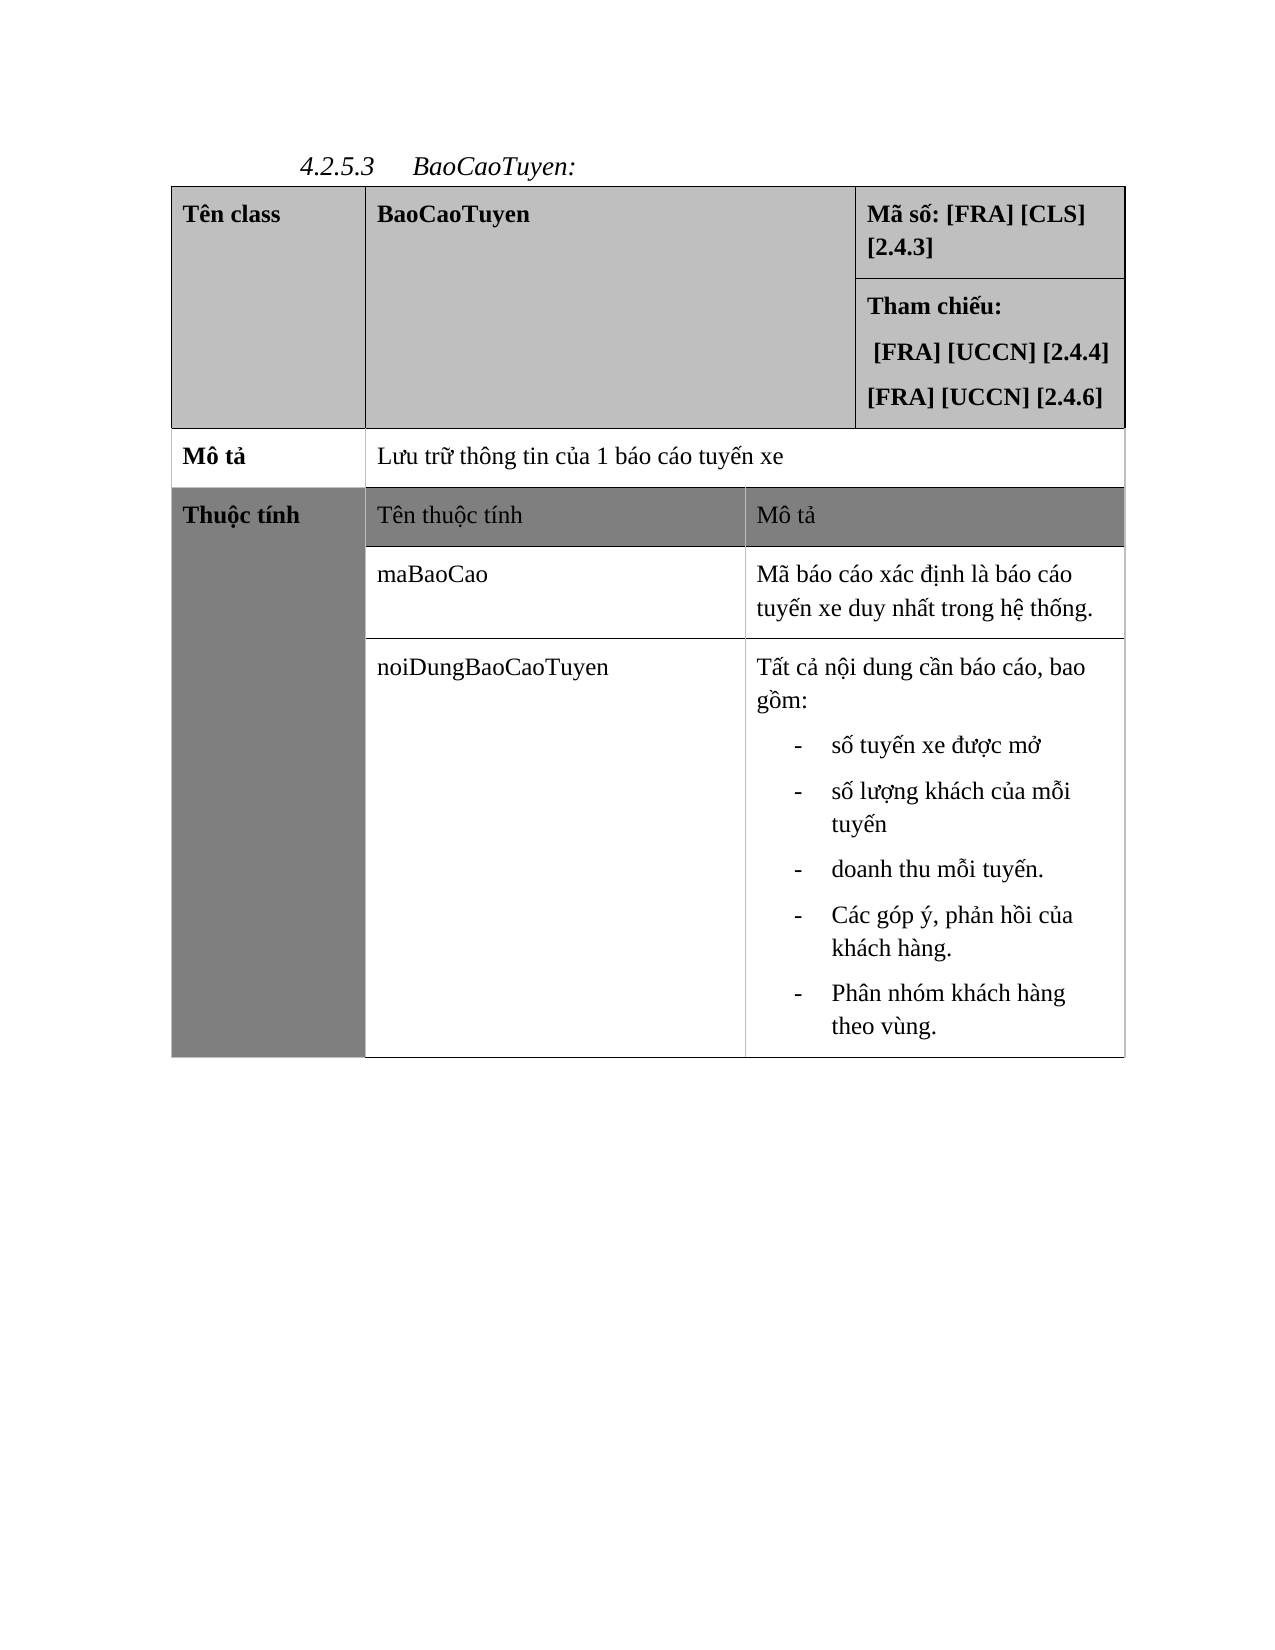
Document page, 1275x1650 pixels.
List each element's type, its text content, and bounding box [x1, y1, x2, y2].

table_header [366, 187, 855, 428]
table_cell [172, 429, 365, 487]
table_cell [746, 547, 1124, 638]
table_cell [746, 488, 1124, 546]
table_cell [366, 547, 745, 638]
text BaoCaoTuyen: [300, 150, 1125, 181]
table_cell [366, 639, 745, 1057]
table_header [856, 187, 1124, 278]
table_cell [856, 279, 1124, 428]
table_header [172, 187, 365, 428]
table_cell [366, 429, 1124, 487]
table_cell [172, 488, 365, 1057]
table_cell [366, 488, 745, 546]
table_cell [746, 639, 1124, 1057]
